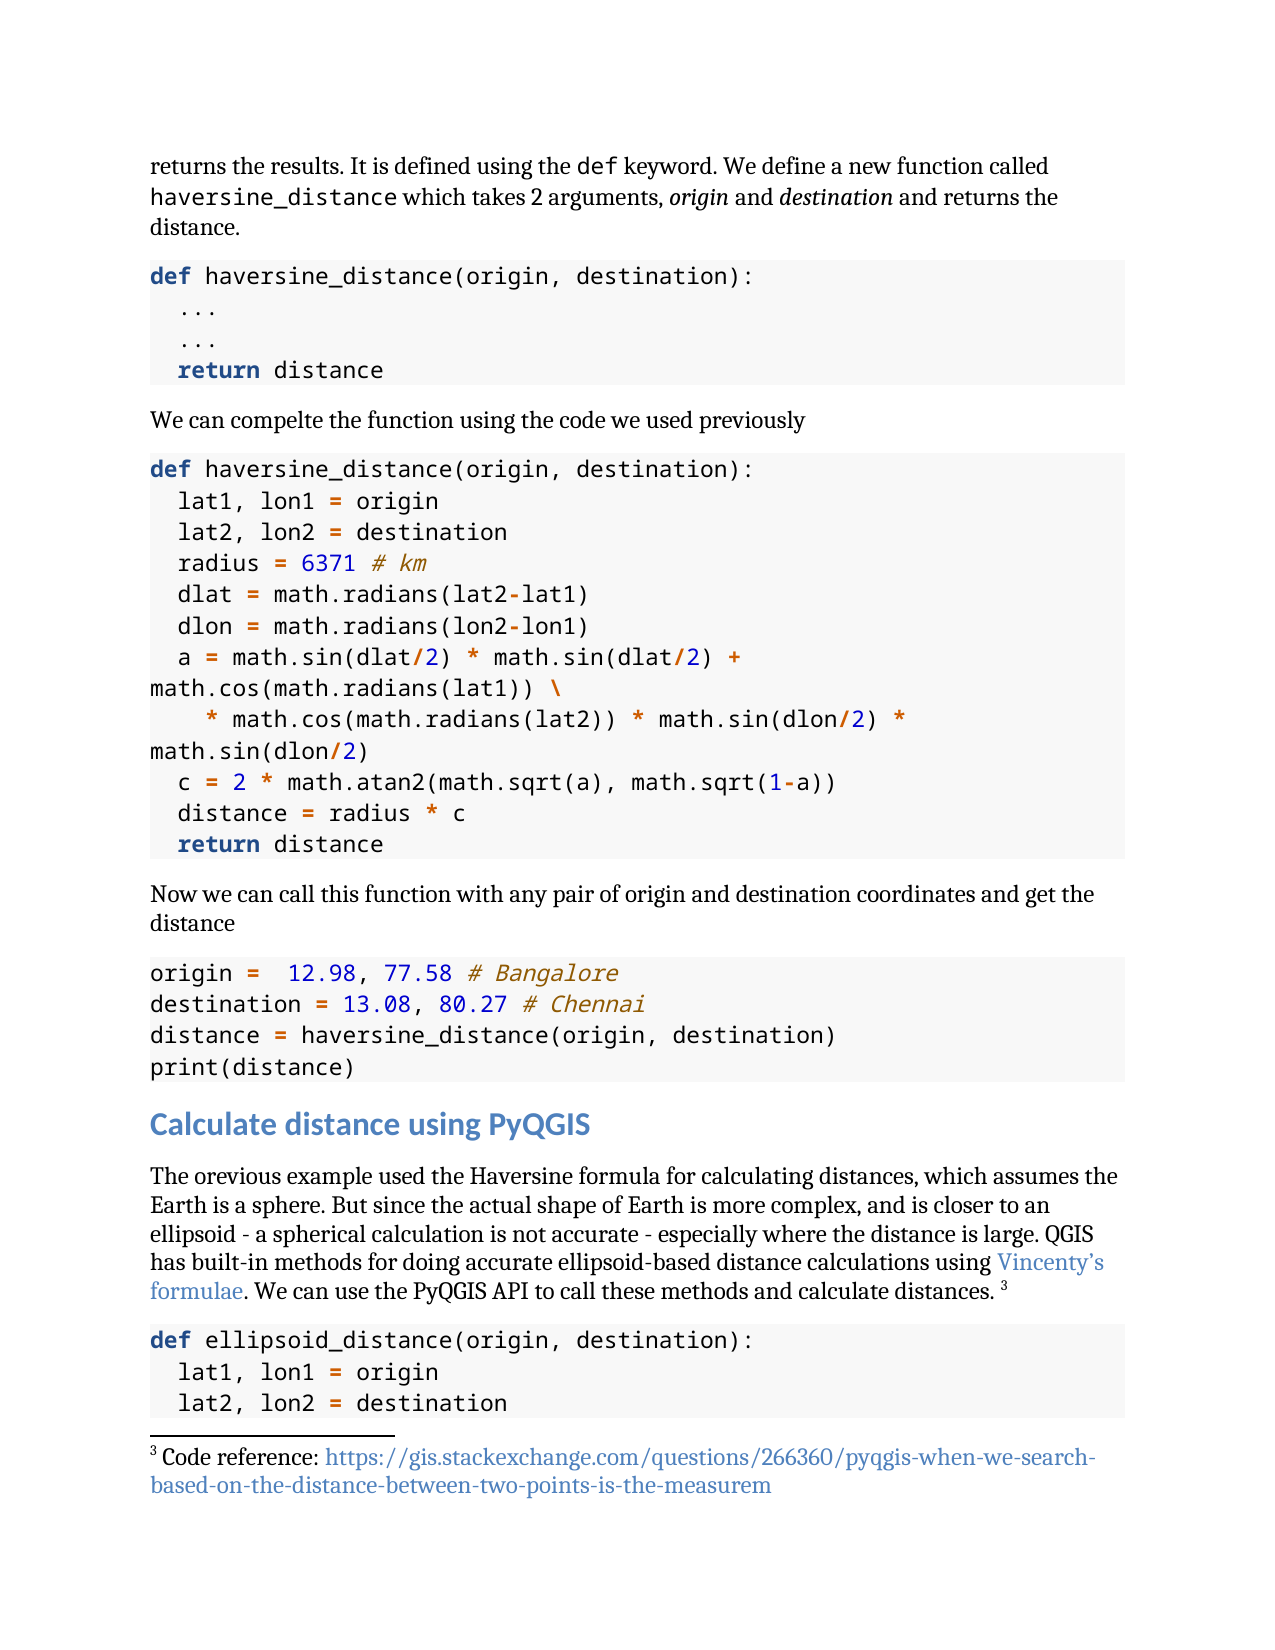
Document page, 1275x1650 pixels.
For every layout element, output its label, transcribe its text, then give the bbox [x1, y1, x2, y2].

text The orevious example used the Haversine formula for calculating distances, which assumes the Earth is a sphere. But since the actual shape of Earth is more complex, and is closer to an ellipsoid - a spherical calculation is not accurate - especially where the distance is large. QGIS has built-in methods for doing accurate ellipsoid-based distance calculations using Vincenty’s formulae. We can use the PyQGIS API to call these methods and calculate distances. [150, 1162, 1125, 1306]
text Now we can call this function with any pair of origin and destination coordinates and get the distance [150, 880, 1125, 938]
subtitle Calculate distance using PyQGIS [150, 1102, 1125, 1143]
text We can compelte the function using the code we used previously [150, 406, 1125, 434]
text def haversine_distance(origin, destination): lat1, lon1 = origin lat2, lon2 = destination radius = 6371 # km dlat = math.radians(lat2-lat1) dlon = math.radians(lon2-lon1) a = math.sin(dlat/2) * math.sin(dlat/2) + math.cos(math.radians(lat1)) \ * math.cos(math.radians(lat2)) * math.sin(dlon/2) * math.sin(dlon/2) c = 2 * math.atan2(math.sqrt(a), math.sqrt(1-a)) distance = radius * c return distance [150, 453, 1125, 859]
text def haversine_distance(origin, destination): ... ... return distance [150, 260, 1125, 385]
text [150, 1324, 1125, 1418]
text origin = 12.98, 77.58 # Bangalore destination = 13.08, 80.27 # Chennai distance = haversine_distance(origin, destination) print(distance) [356, 957, 1125, 1082]
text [150, 150, 1125, 241]
